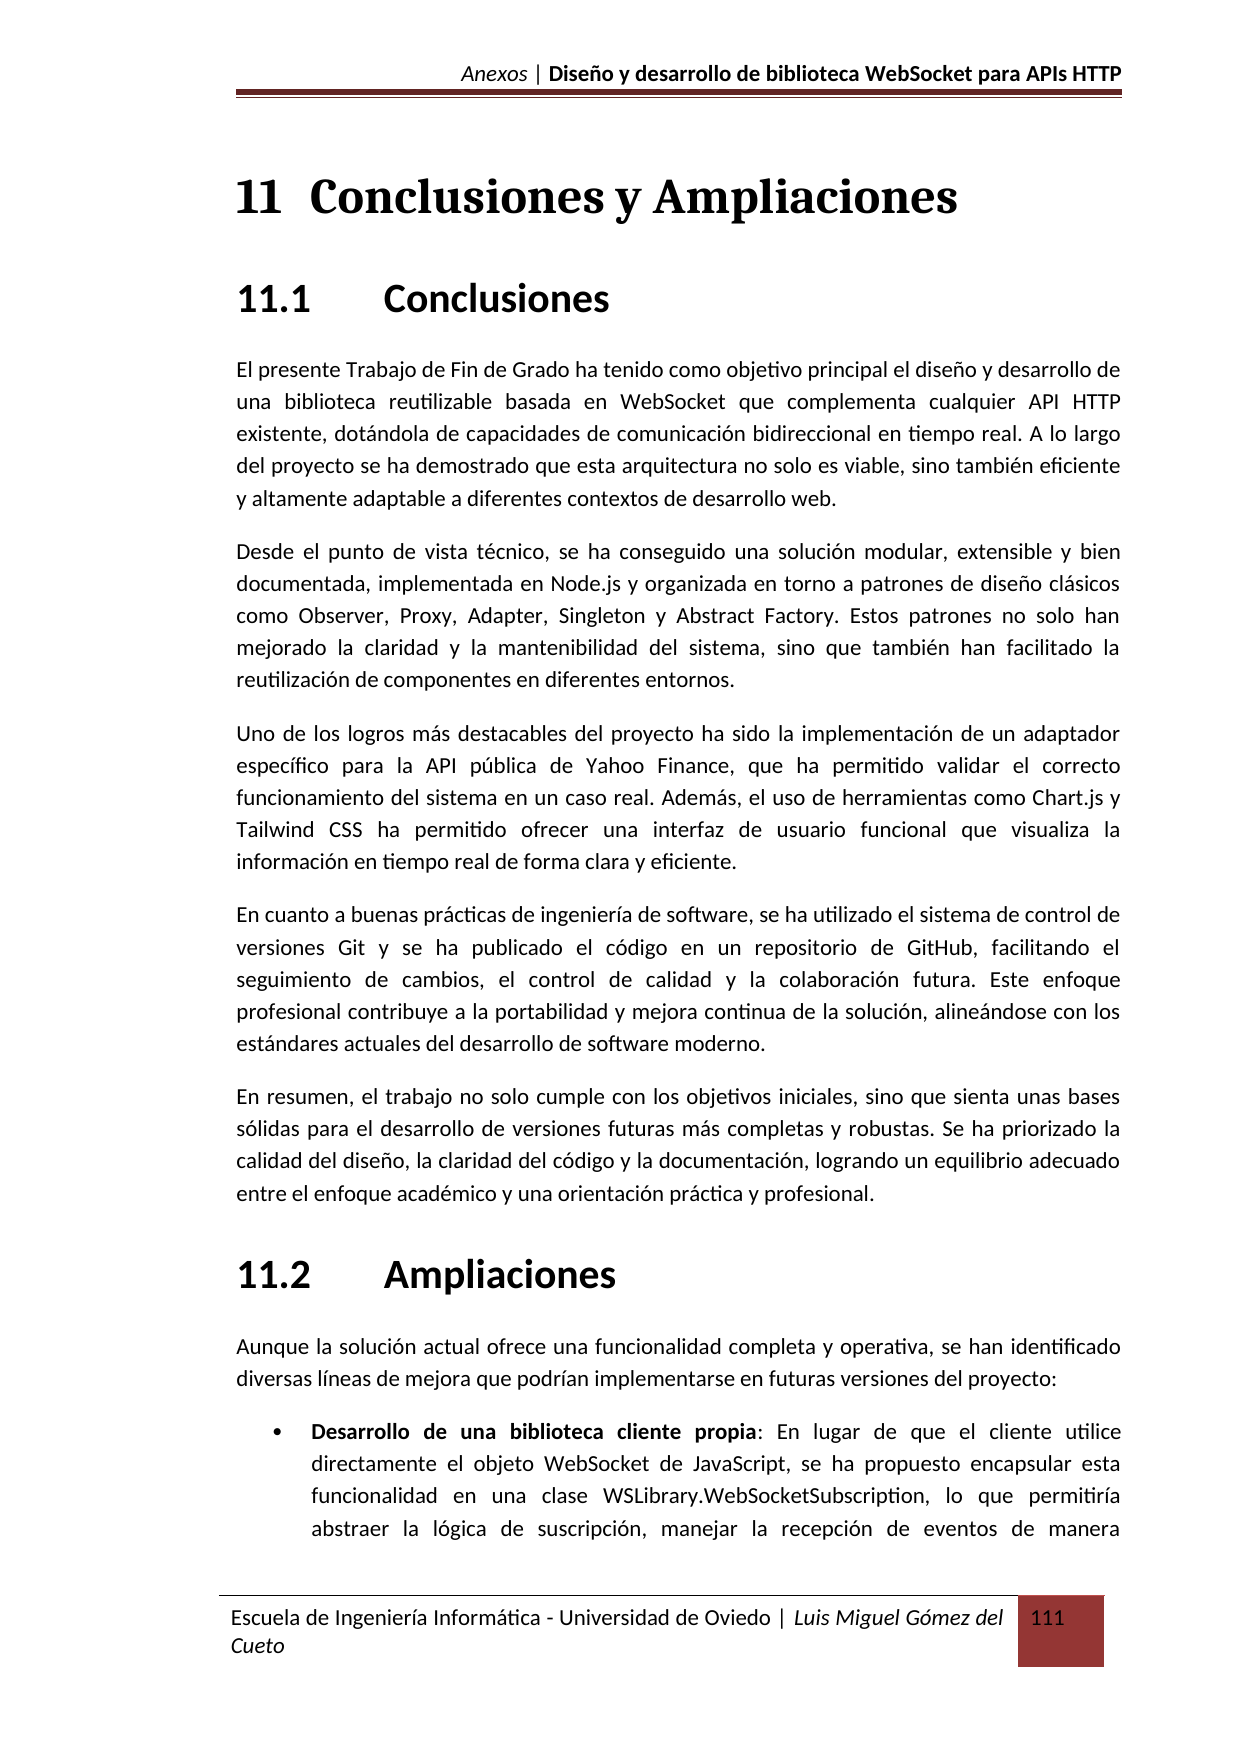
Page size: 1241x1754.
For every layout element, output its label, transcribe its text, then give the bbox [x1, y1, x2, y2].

subtitle Conclusiones [236, 272, 1122, 322]
subtitle Conclusiones y Ampliaciones [236, 168, 1122, 226]
subtitle Ampliaciones [236, 1248, 1122, 1299]
text Uno de los logros más destacables del proyecto ha sido la implementación de un adaptador específico para la API pública de Yahoo Finance, que ha permitido validar el correcto funcionamiento del sistema en un caso real. Además, el uso de herramientas como Chart.js y Tailwind CSS ha permitido ofrecer una interfaz de usuario funcional que visualiza la información en tiempo real de forma clara y eficiente. [236, 719, 1122, 875]
text El presente Trabajo de Fin de Grado ha tenido como objetivo principal el diseño y desarrollo de una biblioteca reutilizable basada en WebSocket que complementa cualquier API HTTP existente, dotándola de capacidades de comunicación bidireccional en tiempo real. A lo largo del proyecto se ha demostrado que esta arquitectura no solo es viable, sino también eficiente y altamente adaptable a diferentes contextos de desarrollo web. [236, 355, 1122, 512]
text En resumen, el trabajo no solo cumple con los objetivos iniciales, sino que sienta unas bases sólidas para el desarrollo de versiones futuras más completas y robustas. Se ha priorizado la calidad del diseño, la claridad del código y la documentación, logrando un equilibrio adecuado entre el enfoque académico y una orientación práctica y profesional. [236, 1082, 1122, 1207]
text Aunque la solución actual ofrece una funcionalidad completa y operativa, se han identificado diversas líneas de mejora que podrían implementarse en futuras versiones del proyecto: [236, 1332, 1122, 1392]
text En cuanto a buenas prácticas de ingeniería de software, se ha utilizado el sistema de control de versiones Git y se ha publicado el código en un repositorio de GitHub, facilitando el seguimiento de cambios, el control de calidad y la colaboración futura. Este enfoque profesional contribuye a la portabilidad y mejora continua de la solución, alineándose con los estándares actuales del desarrollo de software moderno. [236, 900, 1122, 1057]
text Desde el punto de vista técnico, se ha conseguido una solución modular, extensible y bien documentada, implementada en Node.js y organizada en torno a patrones de diseño clásicos como Observer, Proxy, Adapter, Singleton y Abstract Factory. Estos patrones no solo han mejorado la claridad y la mantenibilidad del sistema, sino que también han facilitado la reutilización de componentes en diferentes entornos. [236, 537, 1122, 694]
